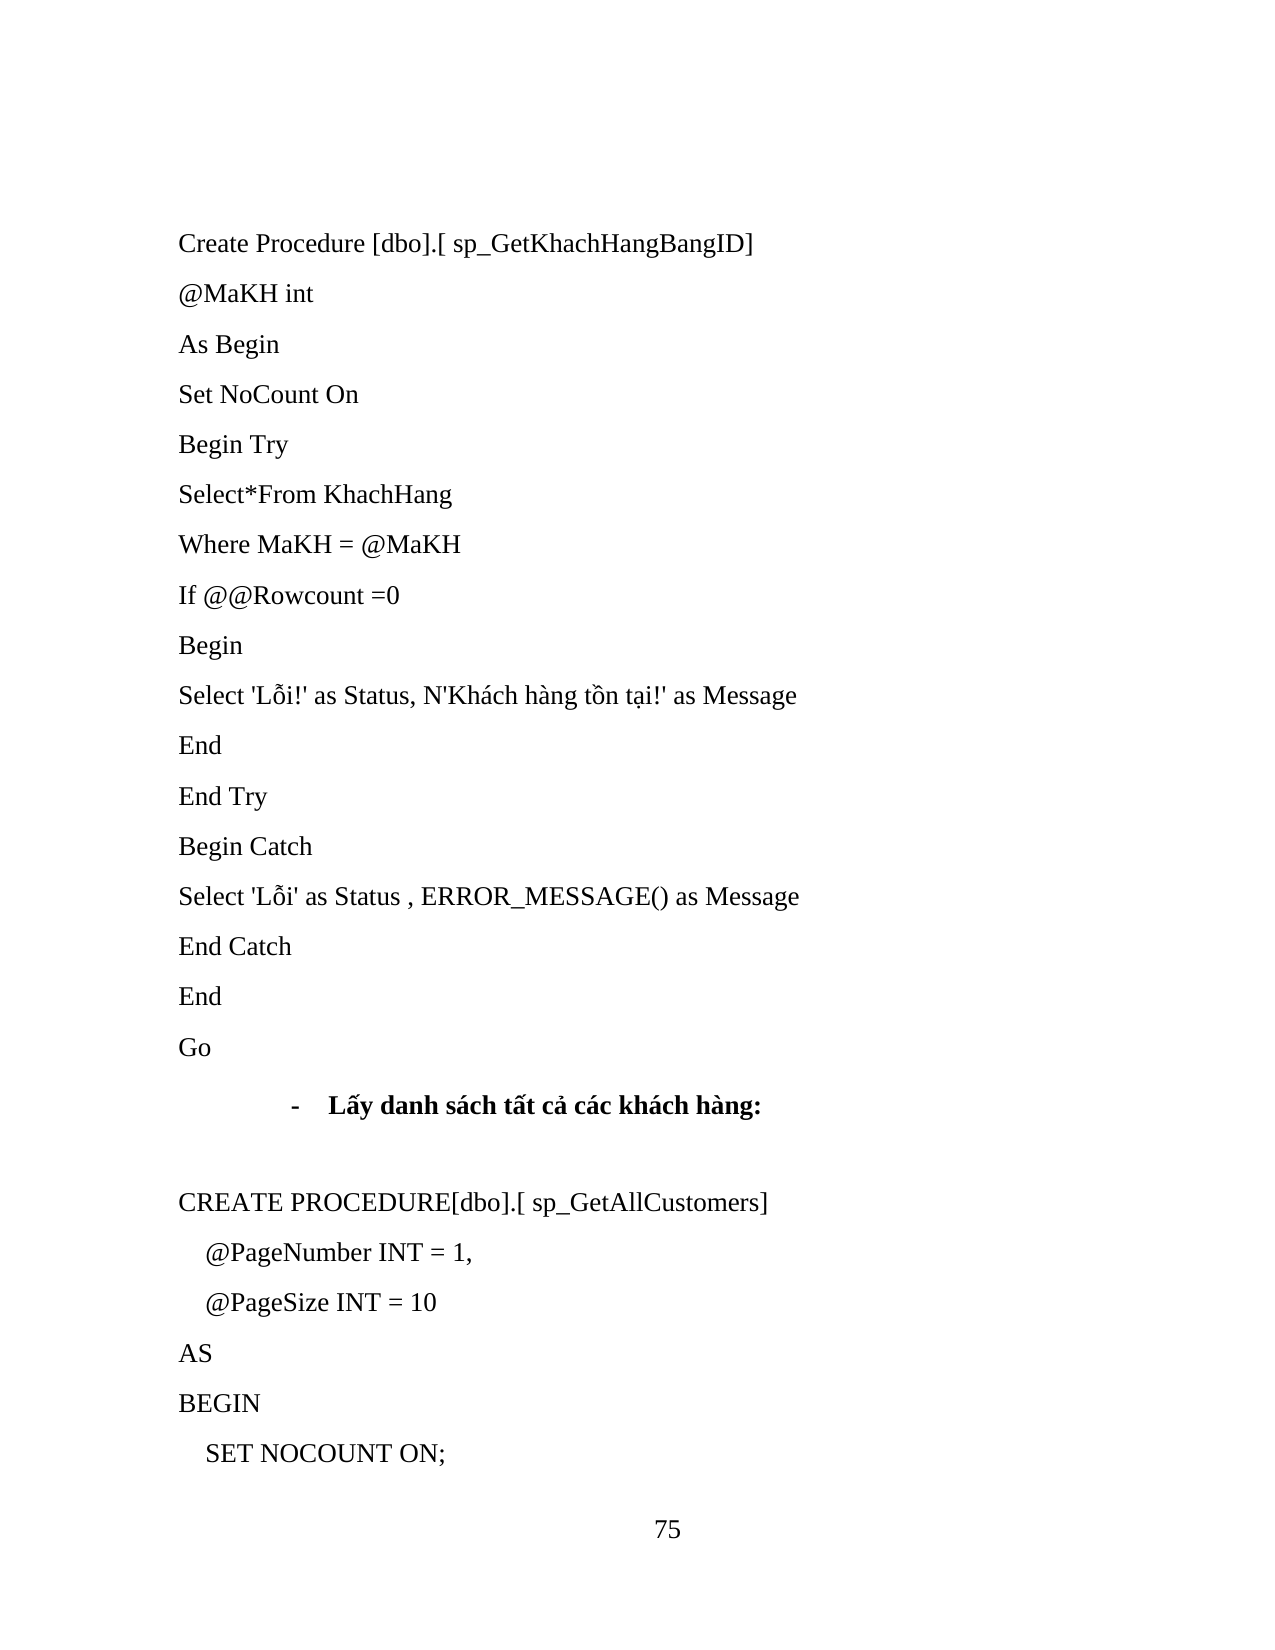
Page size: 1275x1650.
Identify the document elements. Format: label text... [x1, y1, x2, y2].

text Select 'Lỗi!' as Status, N'Khách hàng tồn tại!' as Message [178, 679, 1157, 710]
text @MaKH int [178, 278, 1157, 309]
text CREATE PROCEDURE[dbo].[ sp_GetAllCustomers] [178, 1186, 1157, 1217]
text Create Procedure [dbo].[ sp_GetKhachHangBangID] [178, 227, 1157, 258]
list Lấy danh sách tất cả các khách hàng: [291, 1089, 1157, 1120]
text Set NoCount On [178, 378, 1157, 409]
text End [178, 729, 1157, 761]
text Begin [178, 629, 1157, 660]
text Select*From KhachHang [178, 478, 1157, 509]
text Begin Try [178, 428, 1157, 459]
text End Catch [178, 930, 1157, 961]
text SET NOCOUNT ON; [178, 1437, 1157, 1468]
text @PageSize INT = 10 [178, 1287, 1157, 1318]
text End [178, 981, 1157, 1012]
text Begin Catch [178, 830, 1157, 861]
text Go [178, 1031, 1157, 1062]
text As Begin [178, 328, 1157, 359]
text BEGIN [178, 1387, 1157, 1418]
text AS [178, 1337, 1157, 1368]
text End Try [178, 780, 1157, 811]
text @PageNumber INT = 1, [178, 1236, 1157, 1267]
text Select 'Lỗi' as Status , ERROR_MESSAGE() as Message [178, 880, 1157, 911]
text Where MaKH = @MaKH [178, 529, 1157, 560]
text If @@Rowcount =0 [178, 579, 1157, 610]
